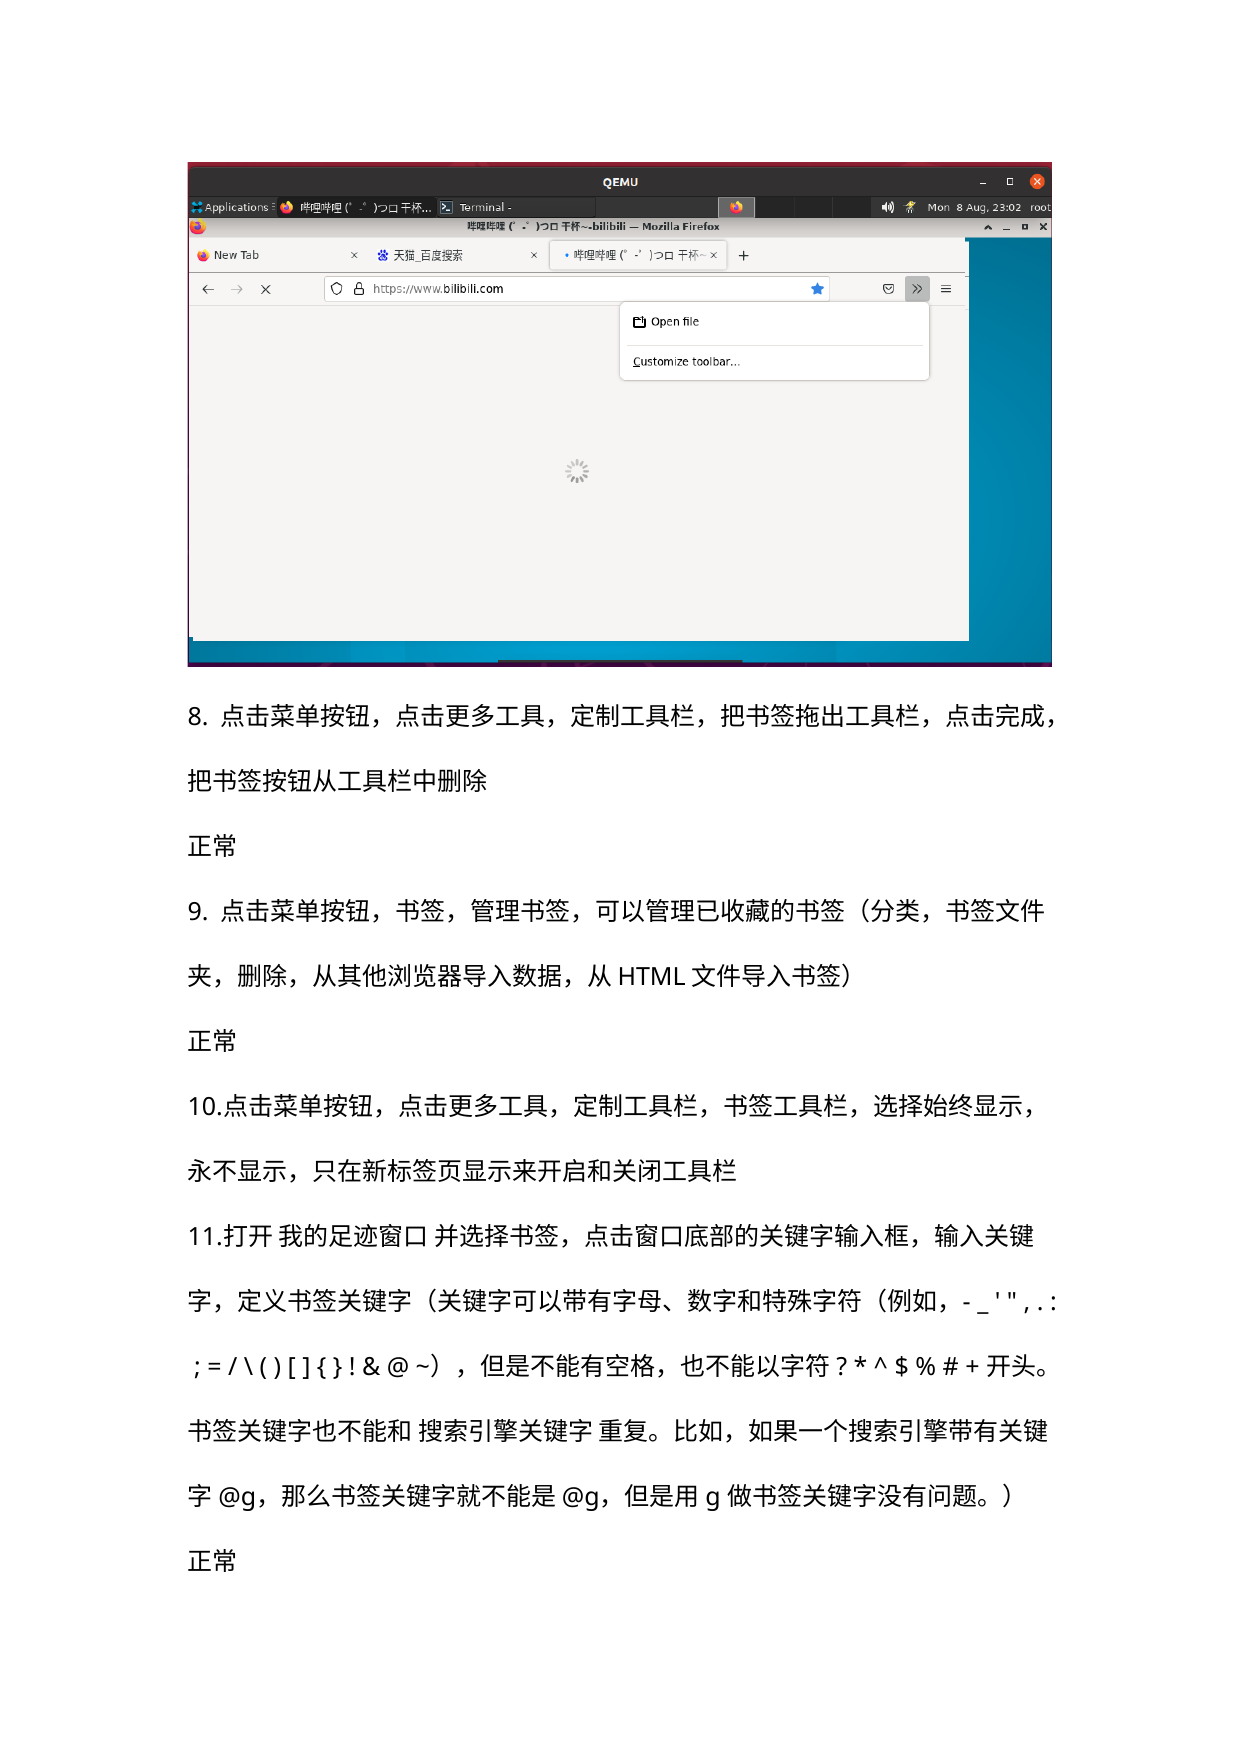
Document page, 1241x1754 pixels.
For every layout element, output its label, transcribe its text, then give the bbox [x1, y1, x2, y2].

picture [187, 162, 1052, 667]
text 11.打开 我的足迹窗口 并选择书签，点击窗口底部的关键字输入框，输入关键字，定义书签关键字（关键字可以带有字母、数字和特殊字符（例如，- _ ' " , . : ; = / \ ( ) [ ] { } ! & @ ~），但是不能有空格，也不能以字符 ? * ^ $ % # + 开头。书签关键字也不能和 搜索引擎关键字 重复。比如，如果一个搜索引擎带有关键字 @g，那么书签关键字就不能是 @g，但是用 g 做书签关键字没有问题。） [187, 1202, 1053, 1527]
list 正常 [187, 1007, 1053, 1072]
list 正常 [187, 812, 1053, 877]
list 点击菜单按钮，书签，管理书签，可以管理已收藏的书签（分类，书签文件夹，删除，从其他浏览器导入数据，从HTML文件导入书签） [187, 877, 1053, 1007]
text 10.点击菜单按钮，点击更多工具，定制工具栏，书签工具栏，选择始终显示，永不显示，只在新标签页显示来开启和关闭工具栏 [187, 1072, 1053, 1202]
list 点击菜单按钮，点击更多工具，定制工具栏，把书签拖出工具栏，点击完成，把书签按钮从工具栏中删除 [187, 682, 1053, 812]
text 正常 [187, 1527, 1053, 1592]
